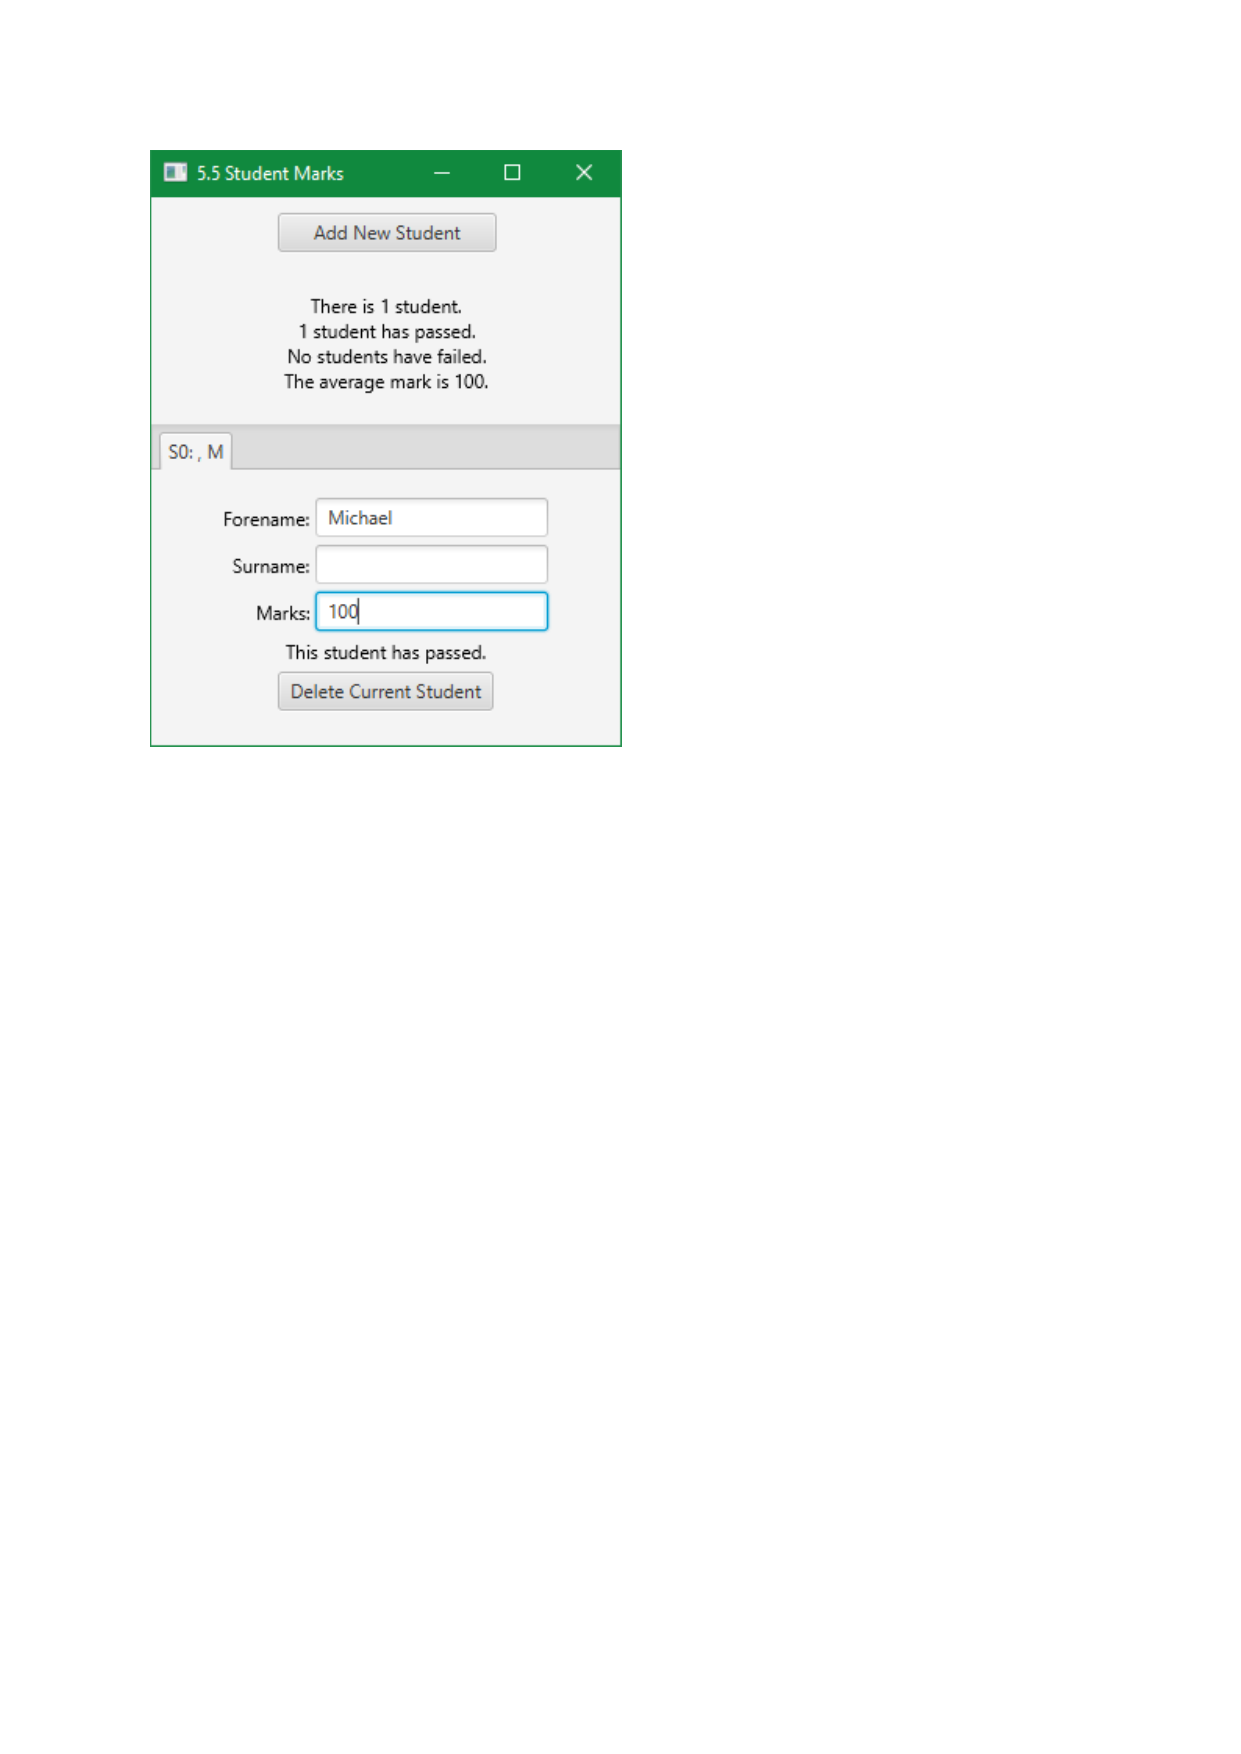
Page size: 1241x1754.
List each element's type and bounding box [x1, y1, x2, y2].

picture [150, 150, 622, 747]
